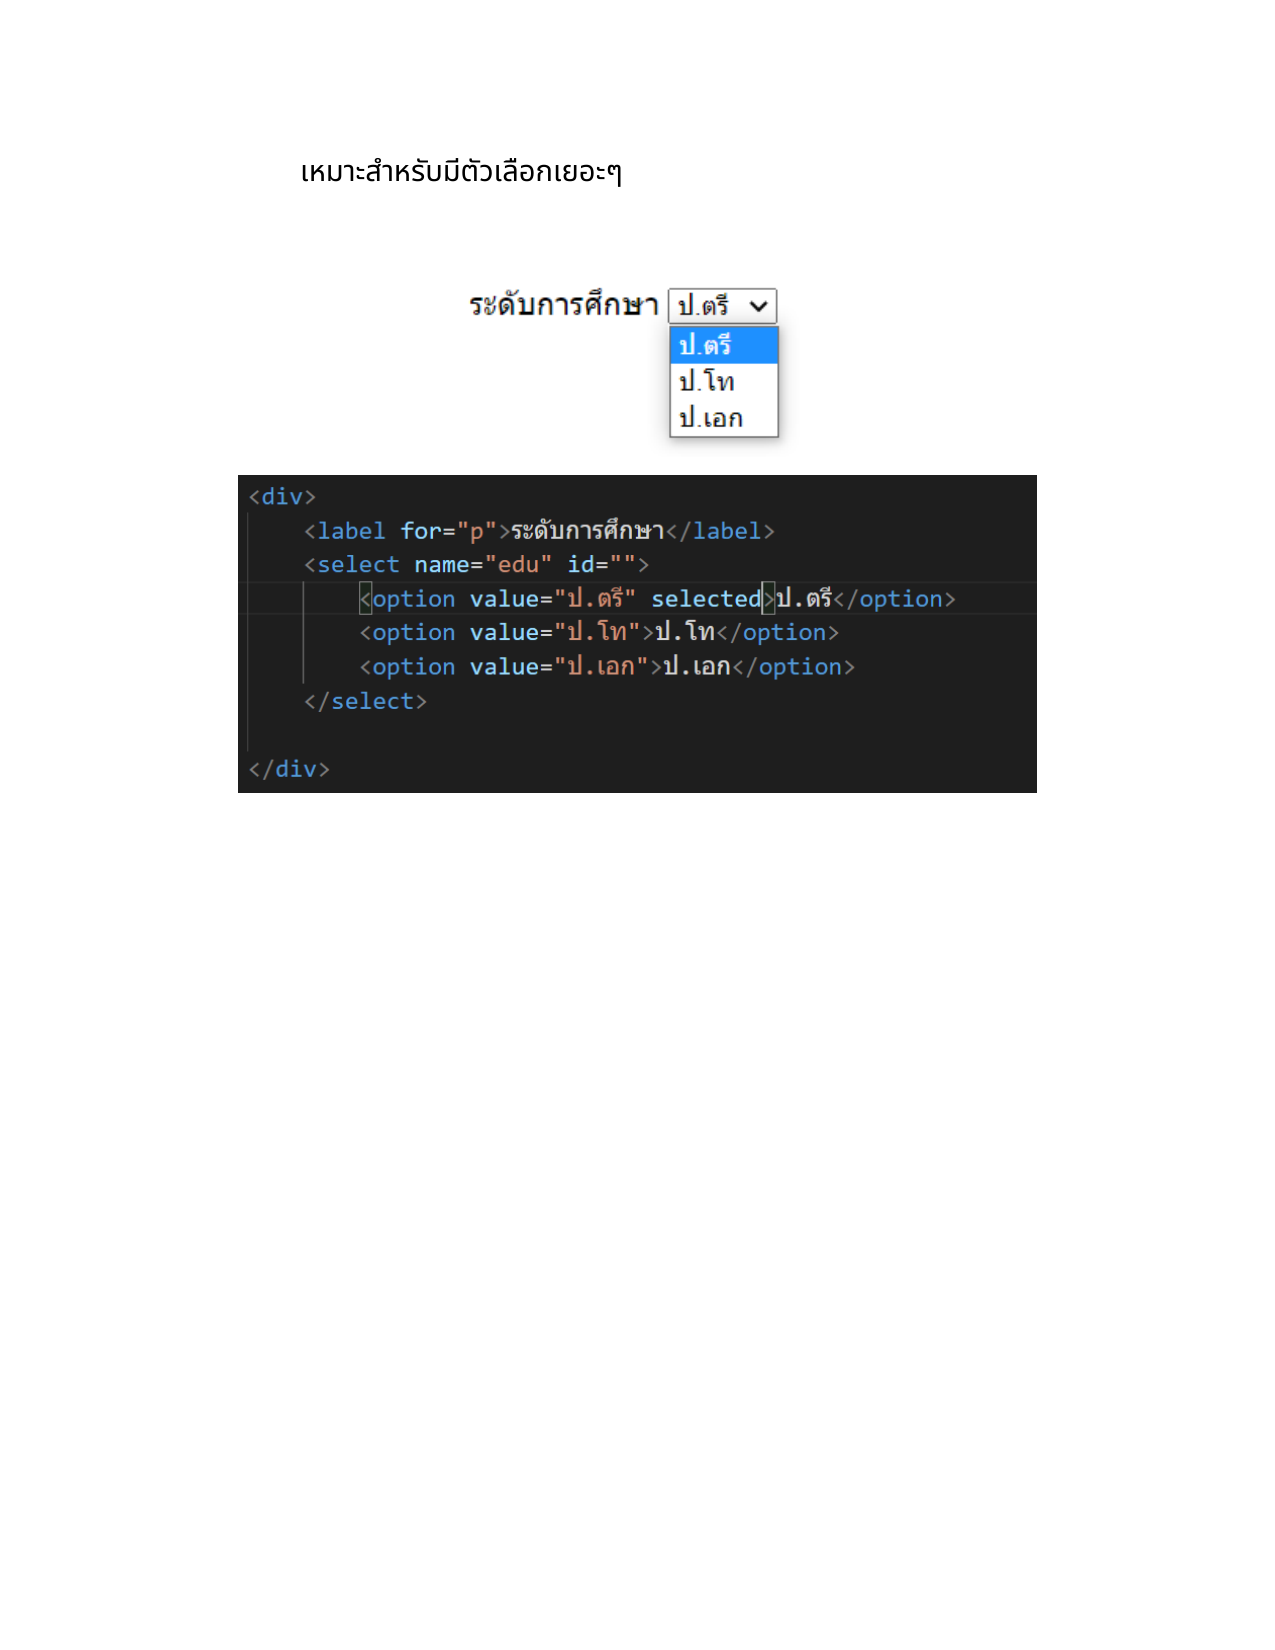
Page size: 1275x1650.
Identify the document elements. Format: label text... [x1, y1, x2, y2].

text เหมาะสำหรับมีตัวเลือกเยอะๆ [150, 150, 1125, 194]
picture [422, 261, 853, 457]
picture [238, 475, 1037, 793]
